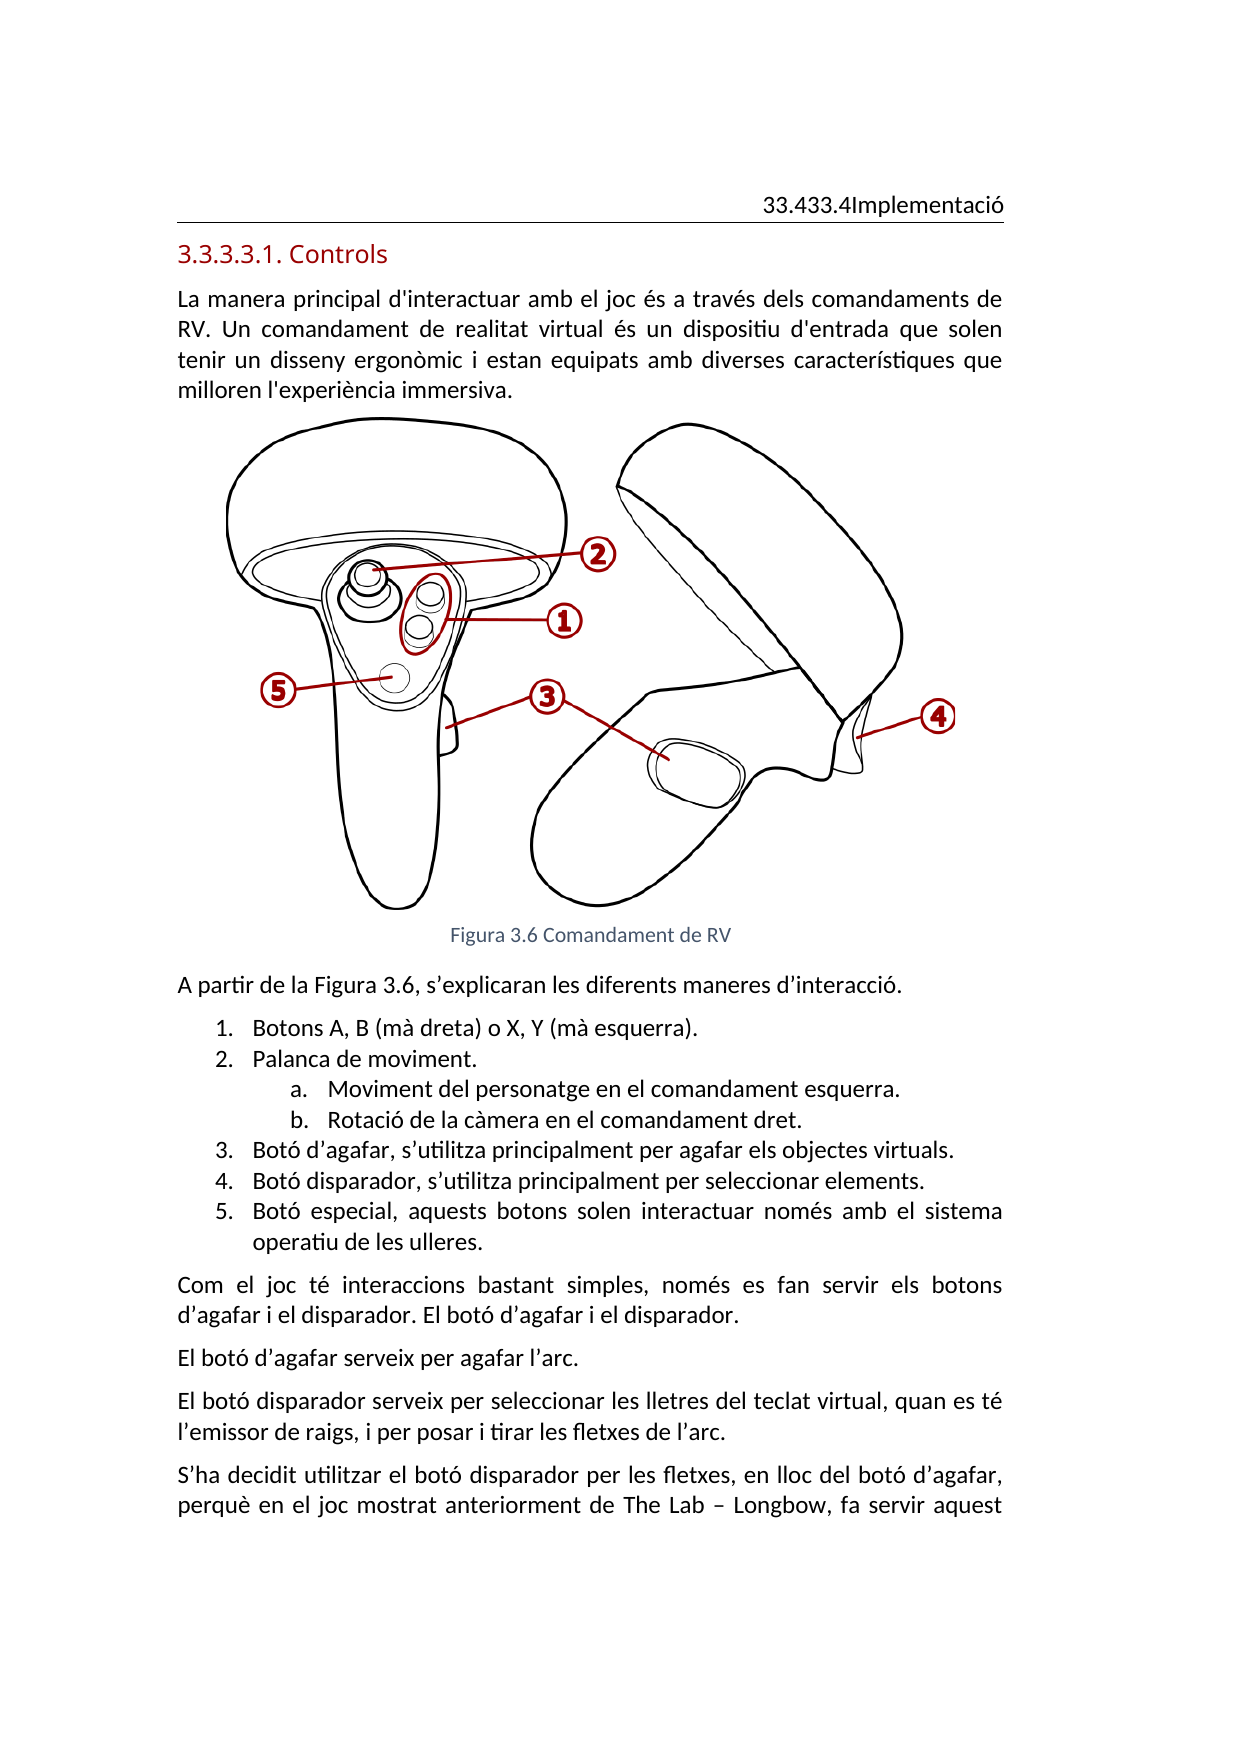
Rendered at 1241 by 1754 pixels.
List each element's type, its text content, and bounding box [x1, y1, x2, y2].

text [177, 1459, 1004, 1520]
list Botó especial, aquests botons solen interactuar només amb el sistema operatiu de les ulleres. [215, 1195, 1004, 1256]
list Botons A, B (mà dreta) o X, Y (mà esquerra). [215, 1012, 1004, 1043]
list Moviment del personatge en el comandament esquerra. [290, 1073, 1004, 1104]
picture [226, 417, 956, 910]
text El botó d’agafar serveix per agafar l’arc. [177, 1342, 1004, 1373]
list Botó d’agafar, s’utilitza principalment per agafar els objectes virtuals. [215, 1134, 1004, 1165]
text Com el joc té interaccions bastant simples, només es fan servir els botons d’agafar i el disparador. El botó d’agafar i el disparador. [177, 1269, 1004, 1330]
subtitle Controls [177, 236, 1004, 270]
list Botó disparador, s’utilitza principalment per seleccionar elements. [215, 1165, 1004, 1195]
list Rotació de la càmera en el comandament dret. [290, 1104, 1004, 1134]
list Palanca de moviment. [215, 1043, 1004, 1073]
text La manera principal d'interactuar amb el joc és a través dels comandaments de RV. Un comandament de realitat virtual és un dispositiu d'entrada que solen tenir un disseny ergonòmic i estan equipats amb diverses característiques que milloren l'experiència immersiva. [177, 283, 1004, 405]
text El botó disparador serveix per seleccionar les lletres del teclat virtual, quan es té l’emissor de raigs, i per posar i tirar les fletxes de l’arc. [177, 1385, 1004, 1446]
